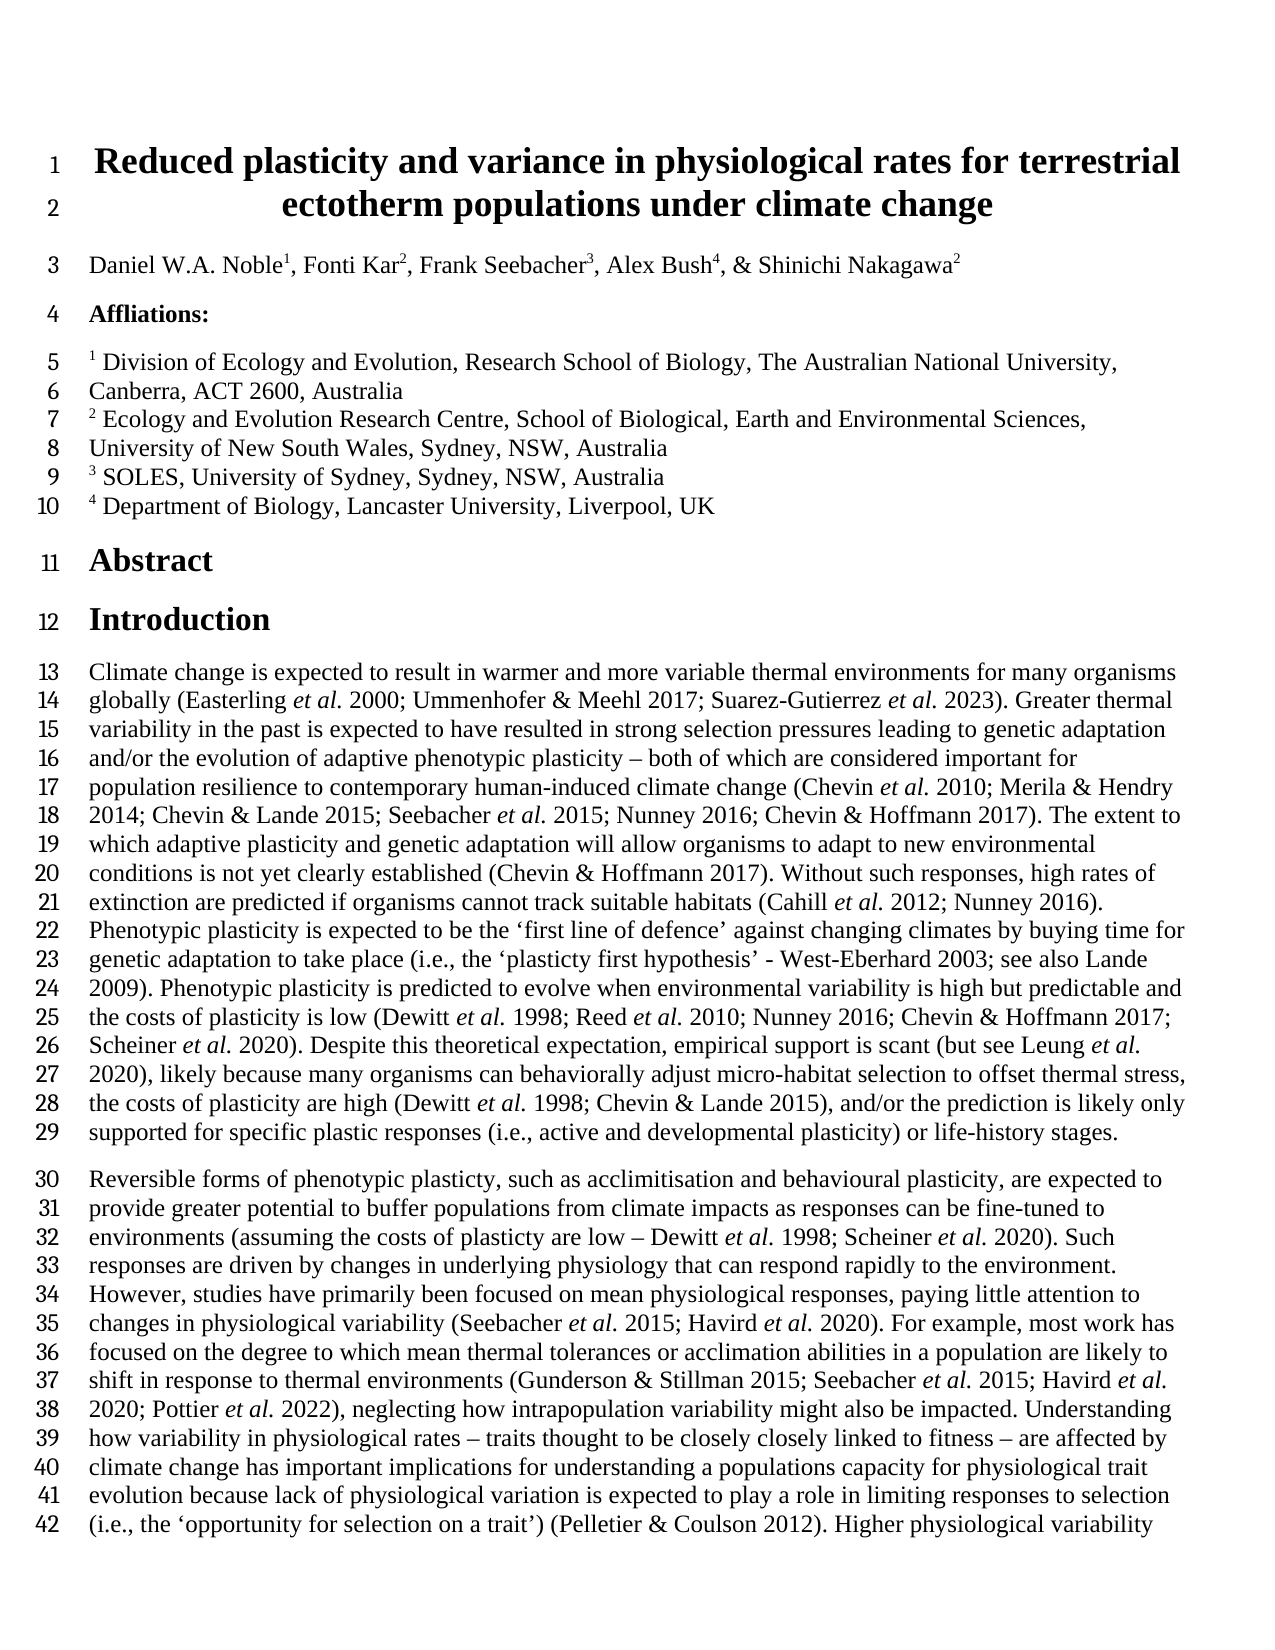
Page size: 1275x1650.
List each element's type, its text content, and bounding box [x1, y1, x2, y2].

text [89, 1164, 1186, 1538]
subtitle Introduction [89, 599, 1186, 638]
text 1 Division of Ecology and Evolution, Research School of Biology, The Australian National University, Canberra, ACT 2600, Australia 2 Ecology and Evolution Research Centre, School of Biological, Earth and Environmental Sciences, University of New South Wales, Sydney, NSW, Australia 3 SOLES, University of Sydney, Sydney, NSW, Australia 4 Department of Biology, Lancaster University, Liverpool, UK [89, 347, 1186, 519]
text Daniel W.A. Noble1, Fonti Kar2, Frank Seebacher3, Alex Bush4, & Shinichi Nakagawa2 [89, 250, 1186, 279]
subtitle Abstract [89, 540, 1186, 579]
title Reduced plasticity and variance in physiological rates for terrestrial ectotherm populations under climate change [89, 139, 1186, 225]
subtitle Affliations: [89, 299, 1186, 328]
text Climate change is expected to result in warmer and more variable thermal environments for many organisms globally (Easterling et al. 2000; Ummenhofer & Meehl 2017; Suarez-Gutierrez et al. 2023). Greater thermal variability in the past is expected to have resulted in strong selection pressures leading to genetic adaptation and/or the evolution of adaptive phenotypic plasticity – both of which are considered important for population resilience to contemporary human-induced climate change (Chevin et al. 2010; Merila & Hendry 2014; Chevin & Lande 2015; Seebacher et al. 2015; Nunney 2016; Chevin & Hoffmann 2017). The extent to which adaptive plasticity and genetic adaptation will allow organisms to adapt to new environmental conditions is not yet clearly established (Chevin & Hoffmann 2017). Without such responses, high rates of extinction are predicted if organisms cannot track suitable habitats (Cahill et al. 2012; Nunney 2016). Phenotypic plasticity is expected to be the ‘first line of defence’ against changing climates by buying time for genetic adaptation to take place (i.e., the ‘plasticty first hypothesis’ - West-Eberhard 2003; see also Lande 2009). Phenotypic plasticity is predicted to evolve when environmental variability is high but predictable and the costs of plasticity is low (Dewitt et al. 1998; Reed et al. 2010; Nunney 2016; Chevin & Hoffmann 2017; Scheiner et al. 2020). Despite this theoretical expectation, empirical support is scant (but see Leung et al. 2020), likely because many organisms can behaviorally adjust micro-habitat selection to offset thermal stress, the costs of plasticity are high (Dewitt et al. 1998; Chevin & Lande 2015), and/or the prediction is likely only supported for specific plastic responses (i.e., active and developmental plasticity) or life-history stages. [89, 657, 1186, 1145]
